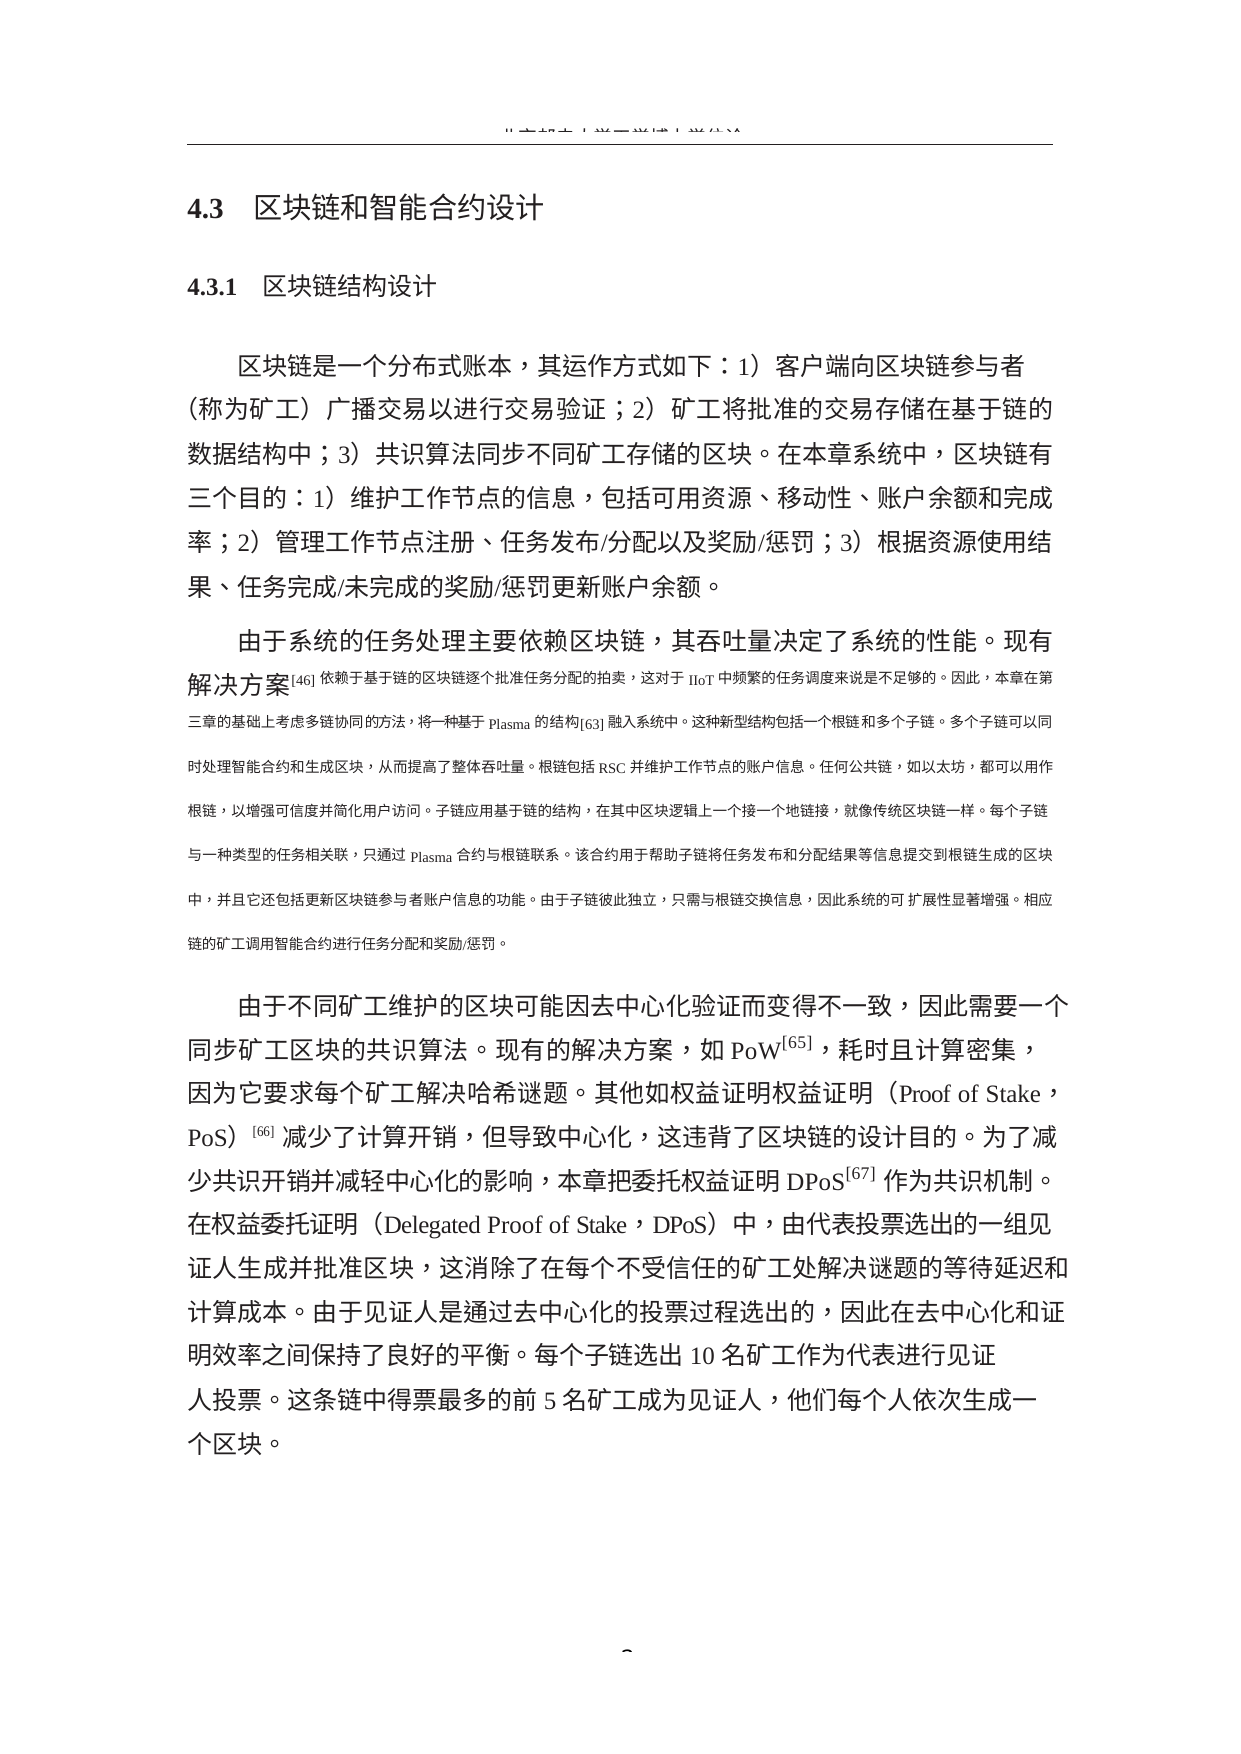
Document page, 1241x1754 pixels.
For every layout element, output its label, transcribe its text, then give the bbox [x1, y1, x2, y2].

text 由于系统的任务处理主要依赖区块链，其吞吐量决定了系统的性能。现有解决方案[46] 依赖于基于链的区块链逐个批准任务分配的拍卖，这对于 IIoT 中频繁的任务调度来说是不足够的。因此，本章在第三章的基础上考虑多链协同的方法，将一种基于 Plasma 的结构[63] 融入系统中。这种新型结构包括一个根链和多个子链。多个子链可以同时处理智能合约和生成区块，从而提高了整体吞吐量。根链包括 RSC 并维护工作节点的账户信息。任何公共链，如以太坊，都可以用作根链，以增强可信度并简化用户访问。子链应用基于链的结构，在其中区块逻辑上一个接一个地链接，就像传统区块链一样。每个子链与一种类型的任务相关联，只通过 Plasma 合约与根链联系。该合约用于帮助子链将任务发布和分配结果等信息提交到根链生成的区块中，并且它还包括更新区块链参与者账户信息的功能。由于子链彼此独立，只需与根链交换信息，因此系统的可扩展性显著增强。相应链的矿工调用智能合约进行任务分配和奖励/惩罚。 [187, 624, 1053, 968]
subtitle 区块链和智能合约设计 [187, 187, 1240, 227]
list 区块链结构设计 [187, 268, 1240, 302]
text （称为矿工）广播交易以进行交易验证；2）矿工将批准的交易存储在基于链的数据结构中；3）共识算法同步不同矿工存储的区块。在本章系统中，区块链有三个目的：1）维护工作节点的信息，包括可用资源、移动性、账户余额和完成率；2）管理工作节点注册、任务发布/分配以及奖励/惩罚；3）根据资源使用结果、任务完成/未完成的奖励/惩罚更新账户余额。 [173, 392, 1053, 603]
text 人投票。这条链中得票最多的前 5 名矿工成为见证人，他们每个人依次生成一个区块。 [187, 1382, 1053, 1461]
text 由于不同矿工维护的区块可能因去中心化验证而变得不一致，因此需要一个同步矿工区块的共识算法。现有的解决方案，如PoW[65]，耗时且计算密集， 因为它要求每个矿工解决哈希谜题。其他如权益证明权益证明（Proof of Stake， PoS）[66] 减少了计算开销，但导致中心化，这违背了区块链的设计目的。为了减 少共识开销并减轻中心化的影响，本章把委托权益证明 DPoS[67] 作为共识机制。在权益委托证明（Delegated Proof of Stake，DPoS）中，由代表投票选出的一组见证人生成并批准区块，这消除了在每个不受信任的矿工处解决谜题的等待延迟和计算成本。由于见证人是通过去中心化的投票过程选出的，因此在去中心化和证明效率之间保持了良好的平衡。每个子链选出 10 名矿工作为代表进行见证 [187, 988, 1073, 1372]
text 区块链是一个分布式账本，其运作方式如下：1）客户端向区块链参与者 [237, 348, 1240, 382]
